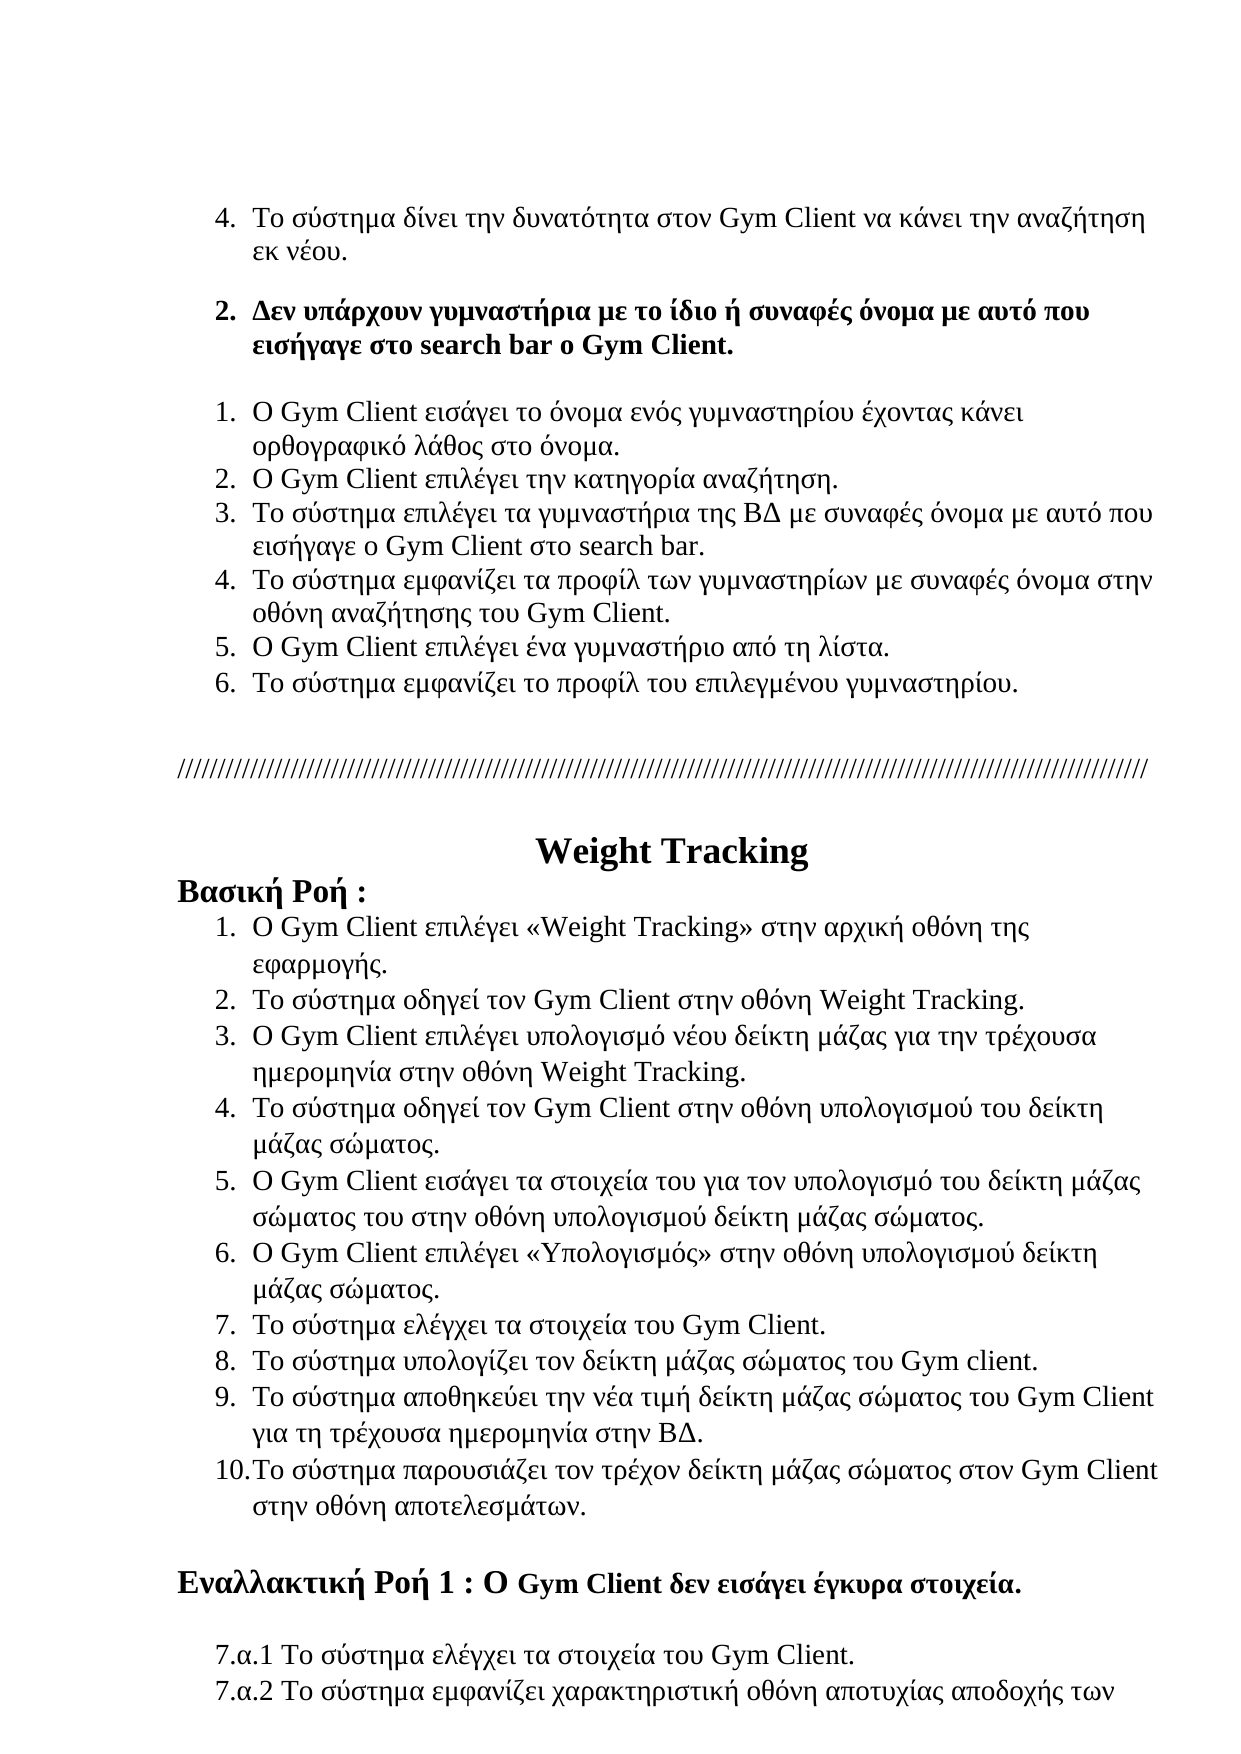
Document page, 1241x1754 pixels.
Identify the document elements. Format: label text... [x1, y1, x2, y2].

text //////////////////////////////////////////////////////////////////////////////////////////////////////////////////////// [177, 751, 1166, 785]
text Εναλλακτική Ροή 1 : Ο Gym Client δεν εισάγει έγκυρα στοιχεία. [177, 1562, 1166, 1601]
text 7.α.1 Το σύστημα ελέγχει τα στοιχεία του Gym Client. [214, 1637, 1166, 1670]
text Βασική Ροή : [177, 871, 1166, 909]
list Ο Gym Client επιλέγει «Υπολογισμός» στην οθόνη υπολογισμού δείκτη μάζας σώματος. [214, 1235, 1166, 1304]
list Ο Gym Client επιλέγει την κατηγορία αναζήτηση. [214, 461, 1166, 495]
list Ο Gym Client εισάγει τα στοιχεία του για τον υπολογισμό του δείκτη μάζας σώματος του στην οθόνη υπολογισμού δείκτη μάζας σώματος. [214, 1163, 1166, 1232]
list Ο Gym Client επιλέγει ένα γυμναστήριο από τη λίστα. [214, 629, 1166, 662]
list Το σύστημα οδηγεί τον Gym Client στην οθόνη Weight Tracking. [214, 982, 1166, 1015]
list Το σύστημα εμφανίζει το προφίλ του επιλεγμένου γυμναστηρίου. [214, 665, 1166, 698]
list Το σύστημα οδηγεί τον Gym Client στην οθόνη υπολογισμού του δείκτη μάζας σώματος. [214, 1090, 1166, 1160]
list Το σύστημα επιλέγει τα γυμναστήρια της ΒΔ με συναφές όνομα με αυτό που εισήγαγε ο Gym Client στο search bar. [214, 495, 1166, 562]
list Το σύστημα εμφανίζει τα προφίλ των γυμναστηρίων με συναφές όνομα στην οθόνη αναζήτησης του Gym Client. [214, 562, 1166, 629]
list O Gym Client επιλέγει υπολογισμό νέου δείκτη μάζας για την τρέχουσα ημερομηνία στην οθόνη Weight Tracking. [214, 1018, 1166, 1088]
list Δεν υπάρχουν γυμναστήρια με το ίδιο ή συναφές όνομα με αυτό που εισήγαγε στο search bar o Gym Client. [214, 293, 1166, 361]
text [214, 1673, 1166, 1707]
list Το σύστημα αποθηκεύει την νέα τιμή δείκτη μάζας σώματος του Gym Client για τη τρέχουσα ημερομηνία στην ΒΔ. [214, 1379, 1166, 1449]
list Ο Gym Client επιλέγει «Weight Tracking» στην αρχική οθόνη της εφαρμογής. [214, 909, 1166, 979]
list Το σύστημα δίνει την δυνατότητα στον Gym Client να κάνει την αναζήτηση εκ νέου. [214, 200, 1166, 267]
list O Gym Client εισάγει το όνομα ενός γυμναστηρίου έχοντας κάνει ορθογραφικό λάθος στο όνομα. [214, 394, 1166, 461]
list Το σύστημα υπολογίζει τον δείκτη μάζας σώματος του Gym client. [214, 1343, 1166, 1377]
list To σύστημα παρουσιάζει τον τρέχον δείκτη μάζας σώματος στον Gym Client στην οθόνη αποτελεσμάτων. [214, 1452, 1166, 1521]
list Το σύστημα ελέγχει τα στοιχεία του Gym Client. [214, 1307, 1166, 1341]
text Weight Tracking [177, 828, 1166, 871]
